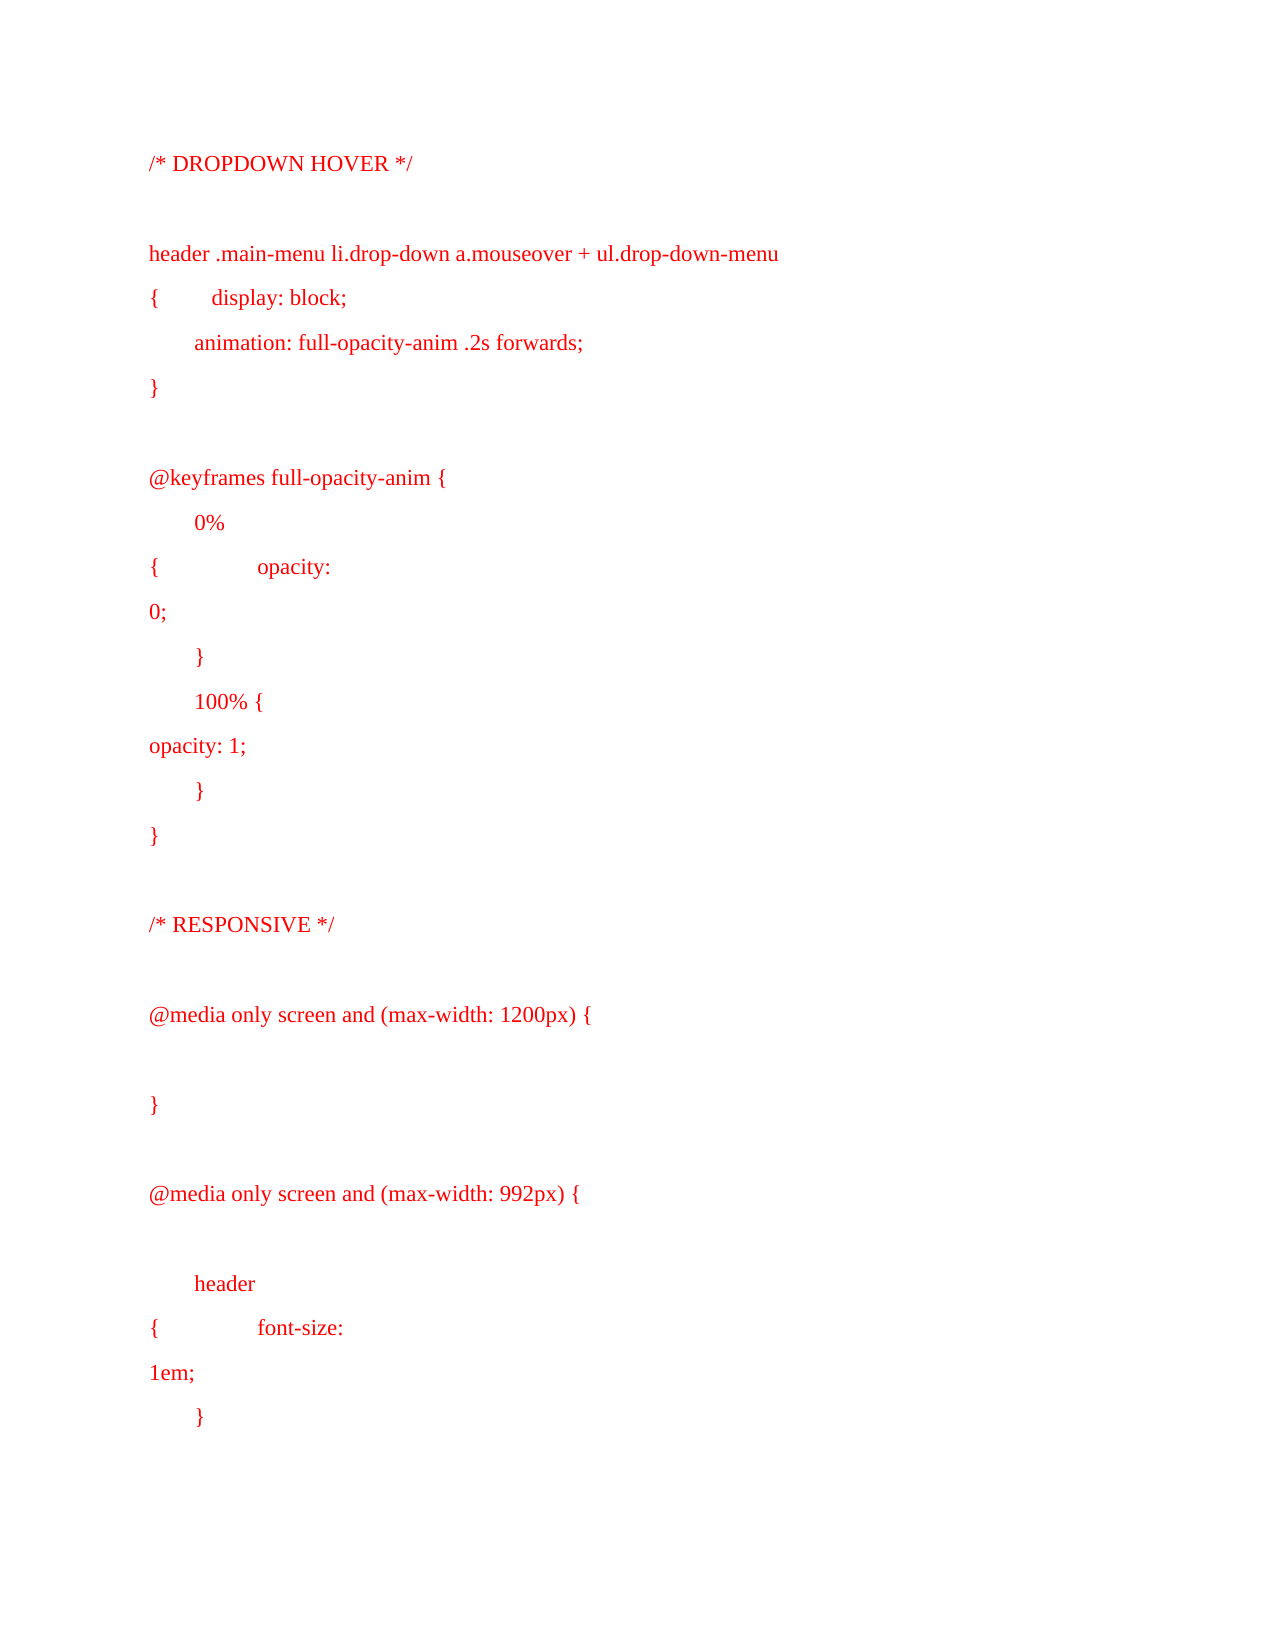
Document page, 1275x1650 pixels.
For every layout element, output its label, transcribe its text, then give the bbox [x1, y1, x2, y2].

text 0% { opacity: 0; [148, 508, 339, 624]
text header .main-menu li.drop-down a.mouseover + ul.drop-down-menu { display: block; [148, 239, 875, 311]
text } [148, 1403, 1131, 1429]
text } [148, 1091, 1131, 1117]
text } [148, 643, 1131, 669]
text } [148, 777, 1131, 803]
text header { font-size: 1em; [148, 1270, 379, 1385]
text 100% { opacity: 1; [148, 688, 345, 759]
text @media only screen and (max-width: 1200px) { [148, 1001, 1131, 1028]
text @keyframes full-opacity-anim { [148, 464, 1131, 490]
text } [148, 822, 1131, 848]
text animation: full-opacity-anim .2s forwards; [148, 329, 1131, 356]
text /* DROPDOWN HOVER */ [148, 150, 1131, 176]
text /* RESPONSIVE */ [148, 911, 1131, 938]
text } [148, 374, 1131, 400]
text @media only screen and (max-width: 992px) { [148, 1181, 1131, 1207]
